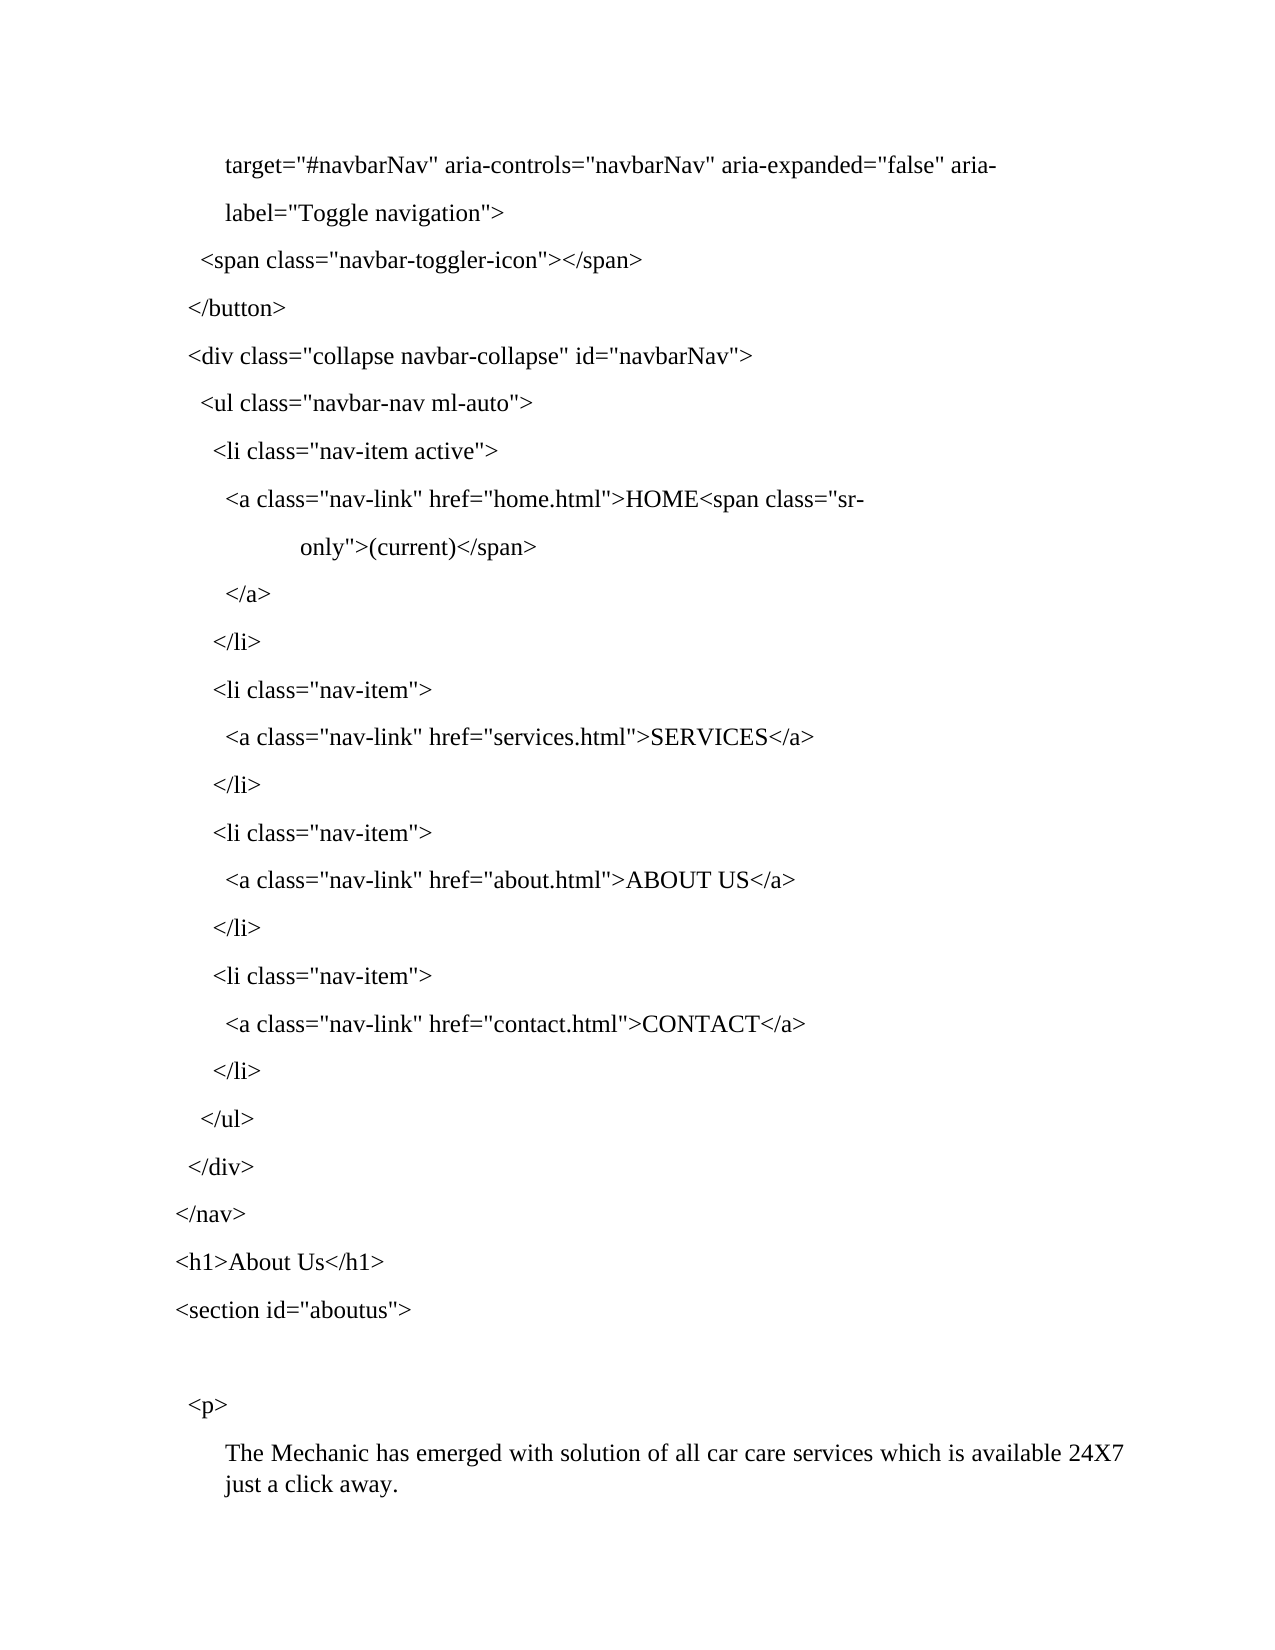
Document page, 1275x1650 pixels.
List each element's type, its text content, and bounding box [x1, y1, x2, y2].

text <li class="nav-item"> [150, 961, 1125, 990]
text <span class="navbar-toggler-icon"></span> [150, 245, 1125, 274]
text <a class="nav-link" href="contact.html">CONTACT</a> [150, 1009, 1125, 1037]
text </a> [150, 579, 1125, 608]
text <a class="nav-link" href="services.html">SERVICES</a> [150, 722, 1125, 751]
text <p> [150, 1390, 1125, 1419]
text </ul> [150, 1104, 1125, 1133]
text target="#navbarNav" aria-controls="navbarNav" aria-expanded="false" aria- [150, 150, 1125, 179]
text label="Toggle navigation"> [225, 198, 1125, 226]
text <li class="nav-item"> [150, 675, 1125, 703]
text <h1>About Us</h1> [150, 1247, 1125, 1276]
text </div> [150, 1152, 1125, 1181]
text </li> [150, 770, 1125, 799]
text </li> [150, 913, 1125, 942]
text The Mechanic has emerged with solution of all car care services which is available 24X7 just a click away. [225, 1438, 1125, 1498]
text <section id="aboutus"> [150, 1295, 1125, 1324]
text only">(current)</span> [225, 532, 1125, 560]
text <li class="nav-item"> [150, 818, 1125, 847]
text <div class="collapse navbar-collapse" id="navbarNav"> [150, 341, 1125, 369]
text <li class="nav-item active"> [150, 436, 1125, 465]
text </li> [150, 627, 1125, 656]
text </nav> [150, 1199, 1125, 1228]
text <a class="nav-link" href="about.html">ABOUT US</a> [150, 866, 1125, 894]
text <a class="nav-link" href="home.html">HOME<span class="sr- [150, 484, 1125, 513]
text <ul class="navbar-nav ml-auto"> [150, 388, 1125, 417]
text </button> [150, 293, 1125, 322]
text </li> [150, 1056, 1125, 1085]
